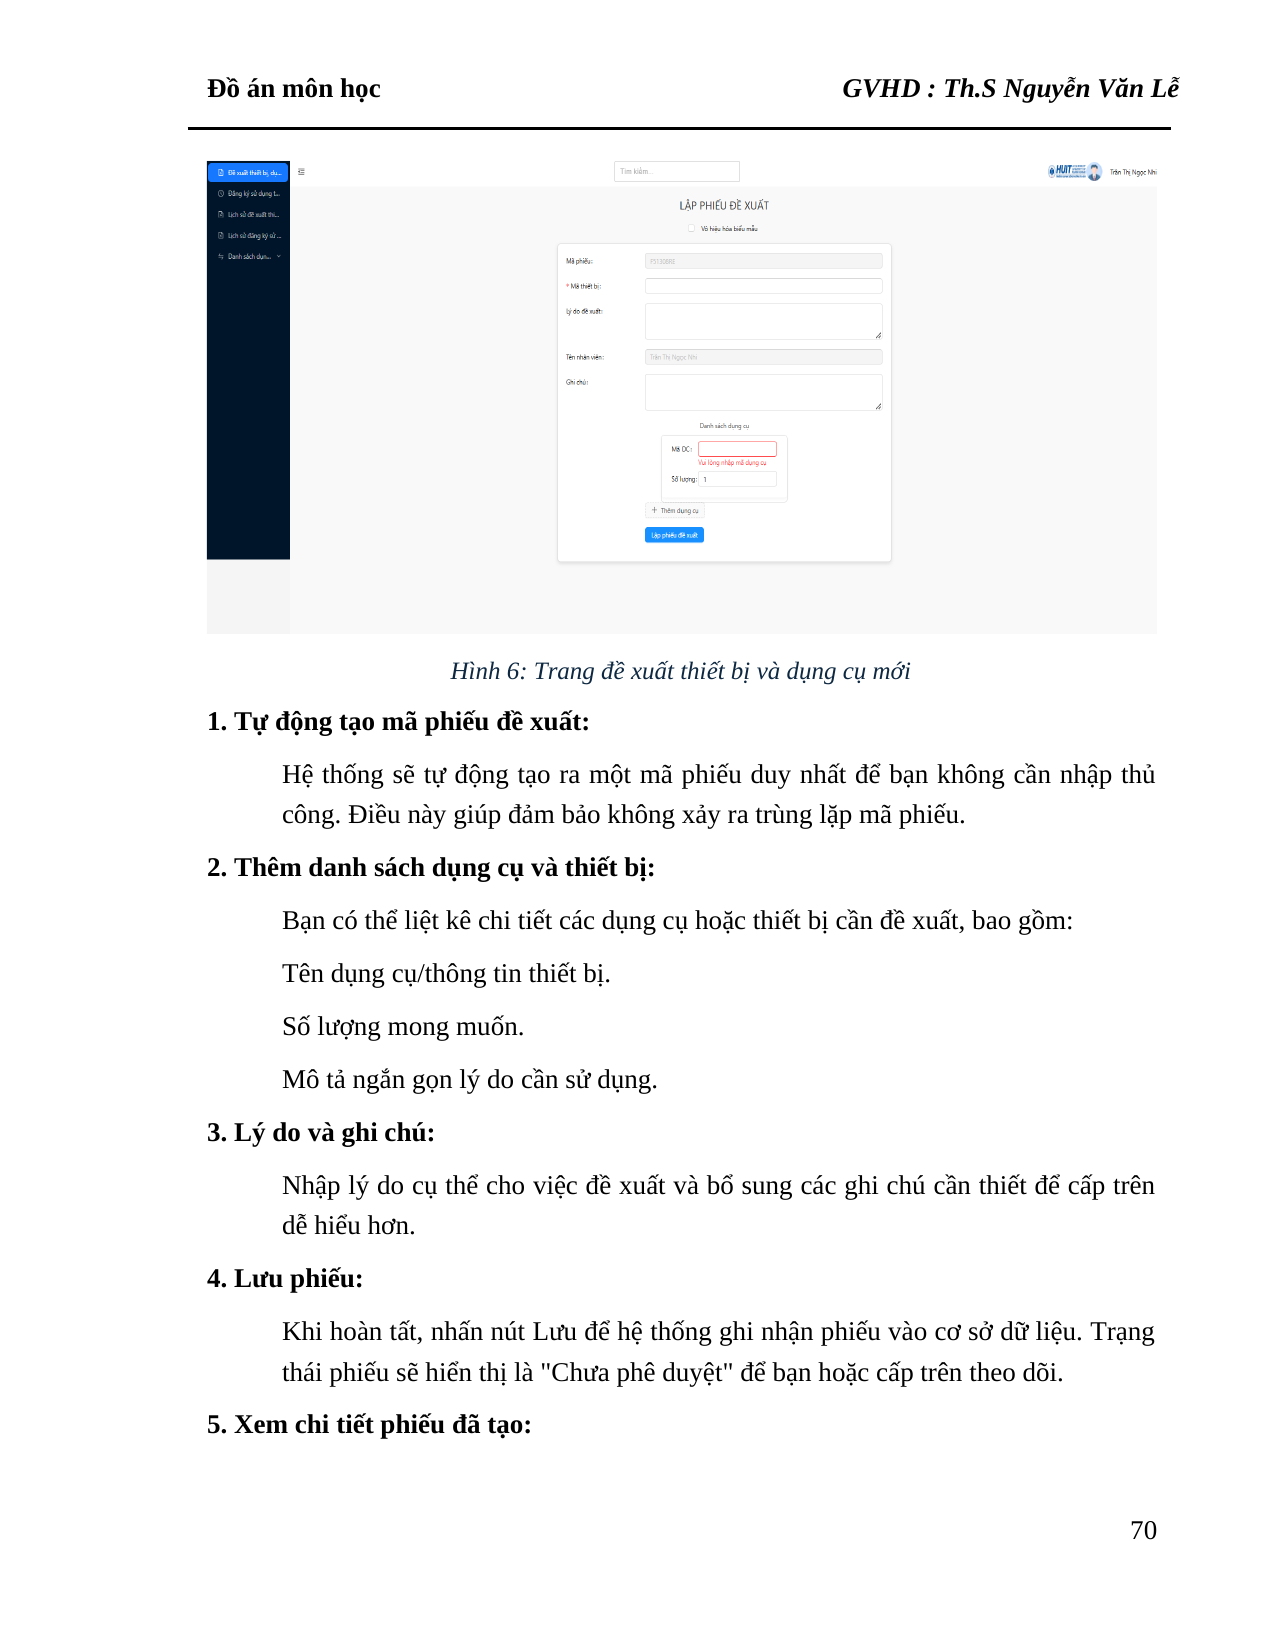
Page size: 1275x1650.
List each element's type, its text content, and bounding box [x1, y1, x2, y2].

text Nhập lý do cụ thể cho việc đề xuất và bổ sung các ghi chú cần thiết để cấp trên dễ hiểu hơn. [282, 1169, 1157, 1241]
text 4. Lưu phiếu: [207, 1262, 1157, 1293]
text Hệ thống sẽ tự động tạo ra một mã phiếu duy nhất để bạn không cần nhập thủ công. Điều này giúp đảm bảo không xảy ra trùng lặp mã phiếu. [282, 758, 1157, 830]
text Số lượng mong muốn. [282, 1010, 1157, 1041]
text Mô tả ngắn gọn lý do cần sử dụng. [282, 1063, 1157, 1094]
text Tên dụng cụ/thông tin thiết bị. [282, 957, 1157, 988]
text 2. Thêm danh sách dụng cụ và thiết bị: [207, 852, 1157, 883]
picture [206, 160, 1157, 634]
text 3. Lý do và ghi chú: [207, 1116, 1157, 1147]
text Bạn có thể liệt kê chi tiết các dụng cụ hoặc thiết bị cần đề xuất, bao gồm: [282, 904, 1157, 936]
text 1. Tự động tạo mã phiếu đề xuất: [207, 705, 1157, 736]
text Khi hoàn tất, nhấn nút Lưu để hệ thống ghi nhận phiếu vào cơ sở dữ liệu. Trạng thái phiếu sẽ hiển thị là "Chưa phê duyệt" để bạn hoặc cấp trên theo dõi. [282, 1315, 1157, 1387]
text 5. Xem chi tiết phiếu đã tạo: [207, 1409, 1157, 1440]
